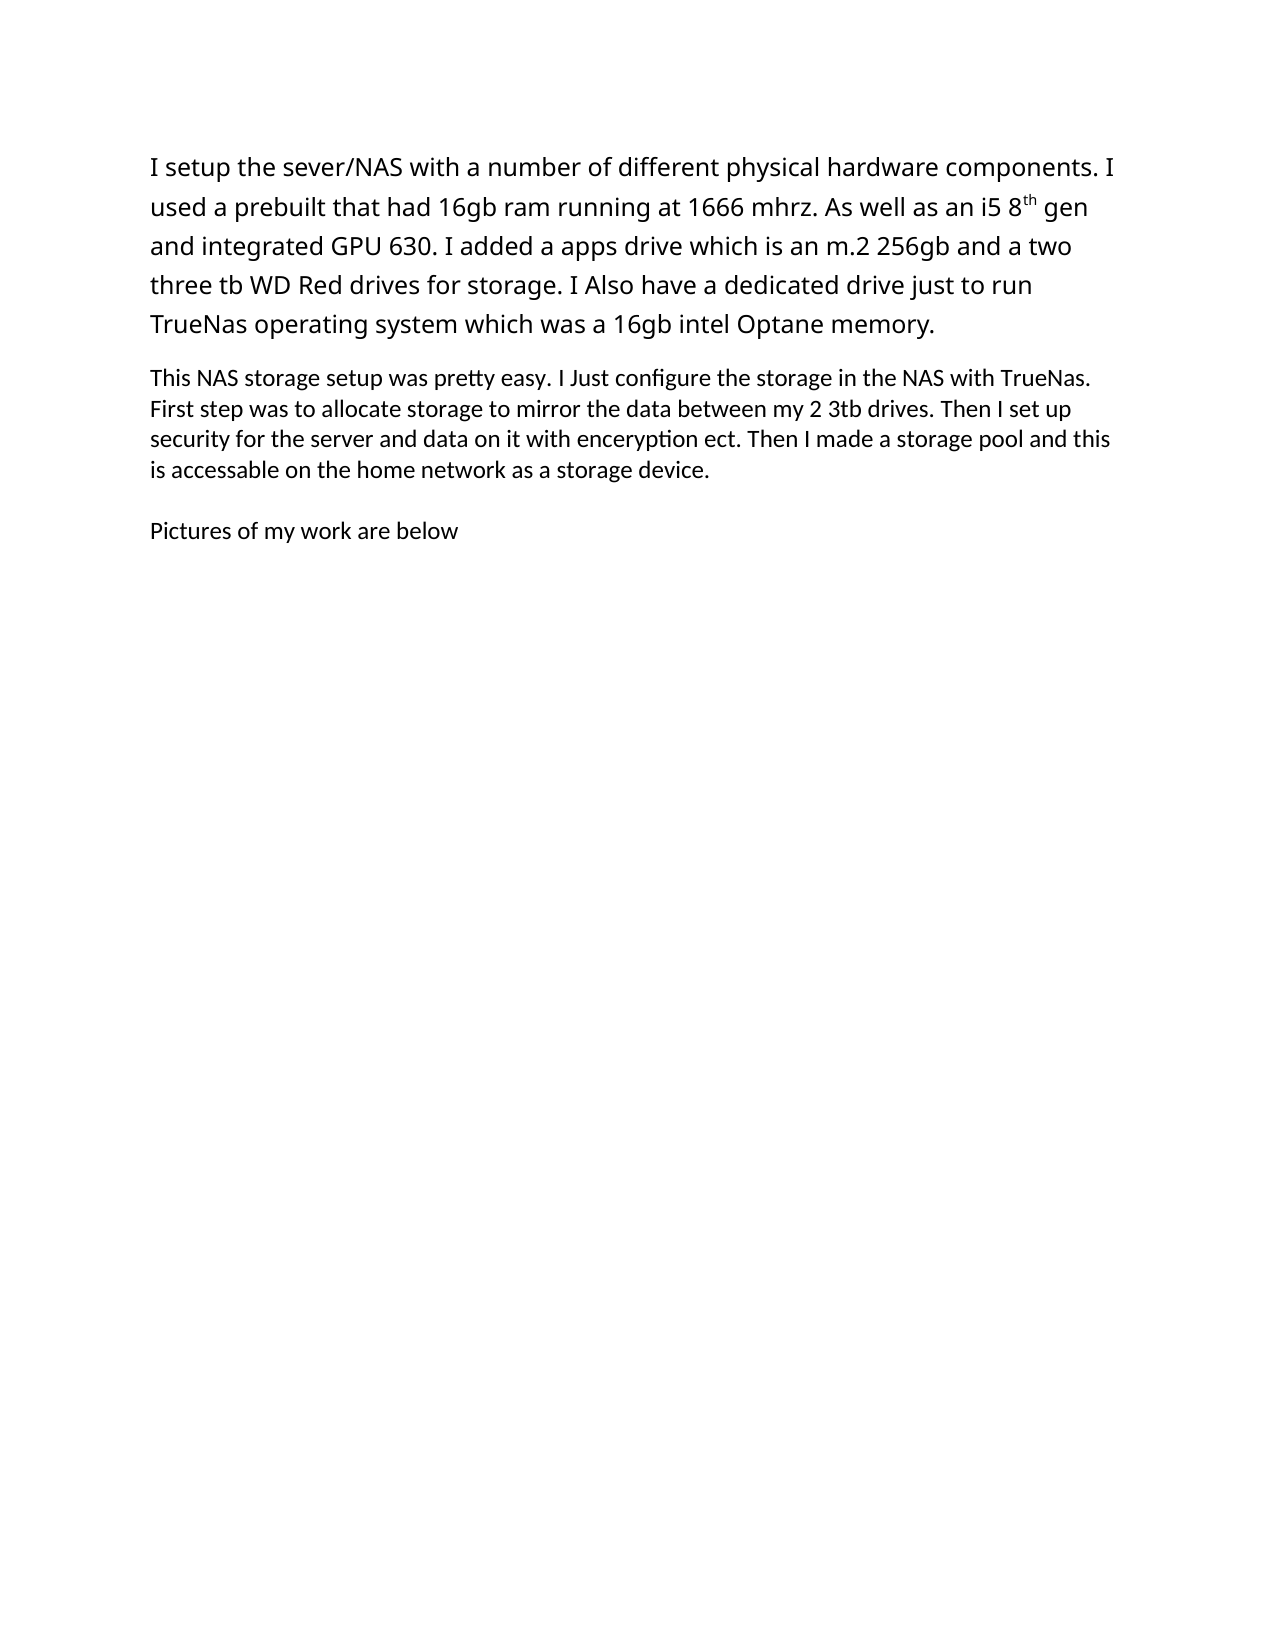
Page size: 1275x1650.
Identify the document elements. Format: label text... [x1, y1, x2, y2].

text This NAS storage setup was pretty easy. I Just configure the storage in the NAS with TrueNas. First step was to allocate storage to mirror the data between my 2 3tb drives. Then I set up security for the server and data on it with enceryption ect. Then I made a storage pool and this is accessable on the home network as a storage device. [150, 362, 1125, 484]
text Pictures of my work are below [150, 515, 1125, 546]
text I setup the sever/NAS with a number of different physical hardware components. I used a prebuilt that had 16gb ram running at 1666 mhrz. As well as an i5 8th gen and integrated GPU 630. I added a apps drive which is an m.2 256gb and a two three tb WD Red drives for storage. I Also have a dedicated drive just to run TrueNas operating system which was a 16gb intel Optane memory. [150, 150, 1125, 341]
